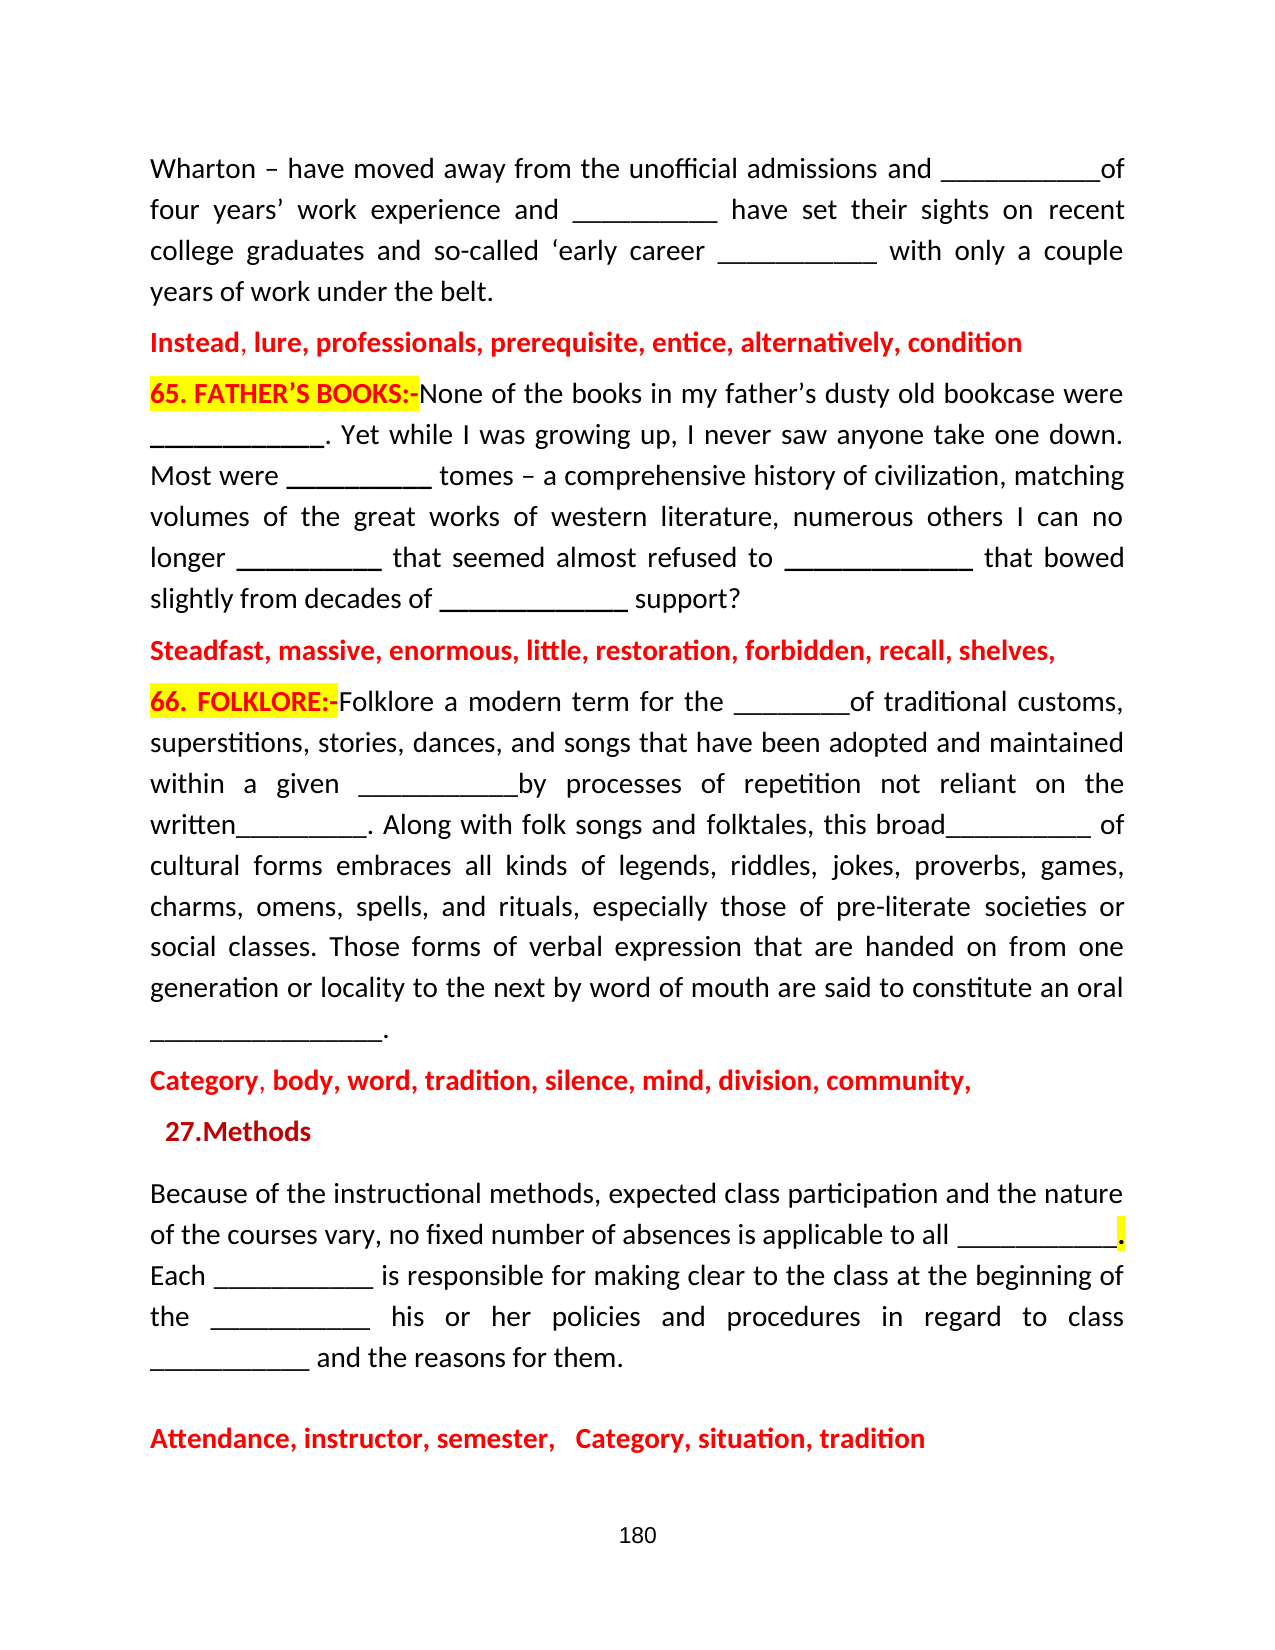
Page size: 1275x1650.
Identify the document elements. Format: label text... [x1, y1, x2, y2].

text Attendance, instructor, semester, Category, situation, tradition [150, 1421, 1125, 1456]
text 65. FATHER’S BOOKS:- None of the books in my father’s dusty old bookcase were ____________. Yet while I was growing up, I never saw anyone take one down. Most were __________ tomes – a comprehensive history of civilization, matching volumes of the great works of western literature, numerous others I can no longer __________ that seemed almost refused to _____________ that bowed slightly from decades of _____________ support? [150, 376, 1125, 616]
text Because of the instructional methods, expected class participation and the nature of the courses vary, no fixed number of absences is applicable to all ___________. Each ___________ is responsible for making clear to the class at the beginning of the ___________ his or her policies and procedures in regard to class ___________ and the reasons for them. [150, 1175, 1125, 1374]
text Instead, lure, professionals, prerequisite, entice, alternatively, condition [150, 324, 1125, 360]
list Methods [165, 1113, 1125, 1149]
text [150, 150, 1125, 308]
text Category, body, word, tradition, silence, mind, division, community, [150, 1062, 1125, 1097]
text 66. FOLKLORE:-Folklore a modern term for the ________of traditional customs, superstitions, stories, dances, and songs that have been adopted and maintained within a given ___________by processes of repetition not reliant on the written_________. Along with folk songs and folktales, this broad__________ of cultural forms embraces all kinds of legends, riddles, jokes, proverbs, games, charms, omens, spells, and rituals, especially those of pre-literate societies or social classes. Those forms of verbal expression that are handed on from one generation or locality to the next by word of mouth are said to constitute an oral ________________. [150, 683, 1125, 1046]
text Steadfast, massive, enormous, little, restoration, forbidden, recall, shelves, [150, 632, 1125, 667]
